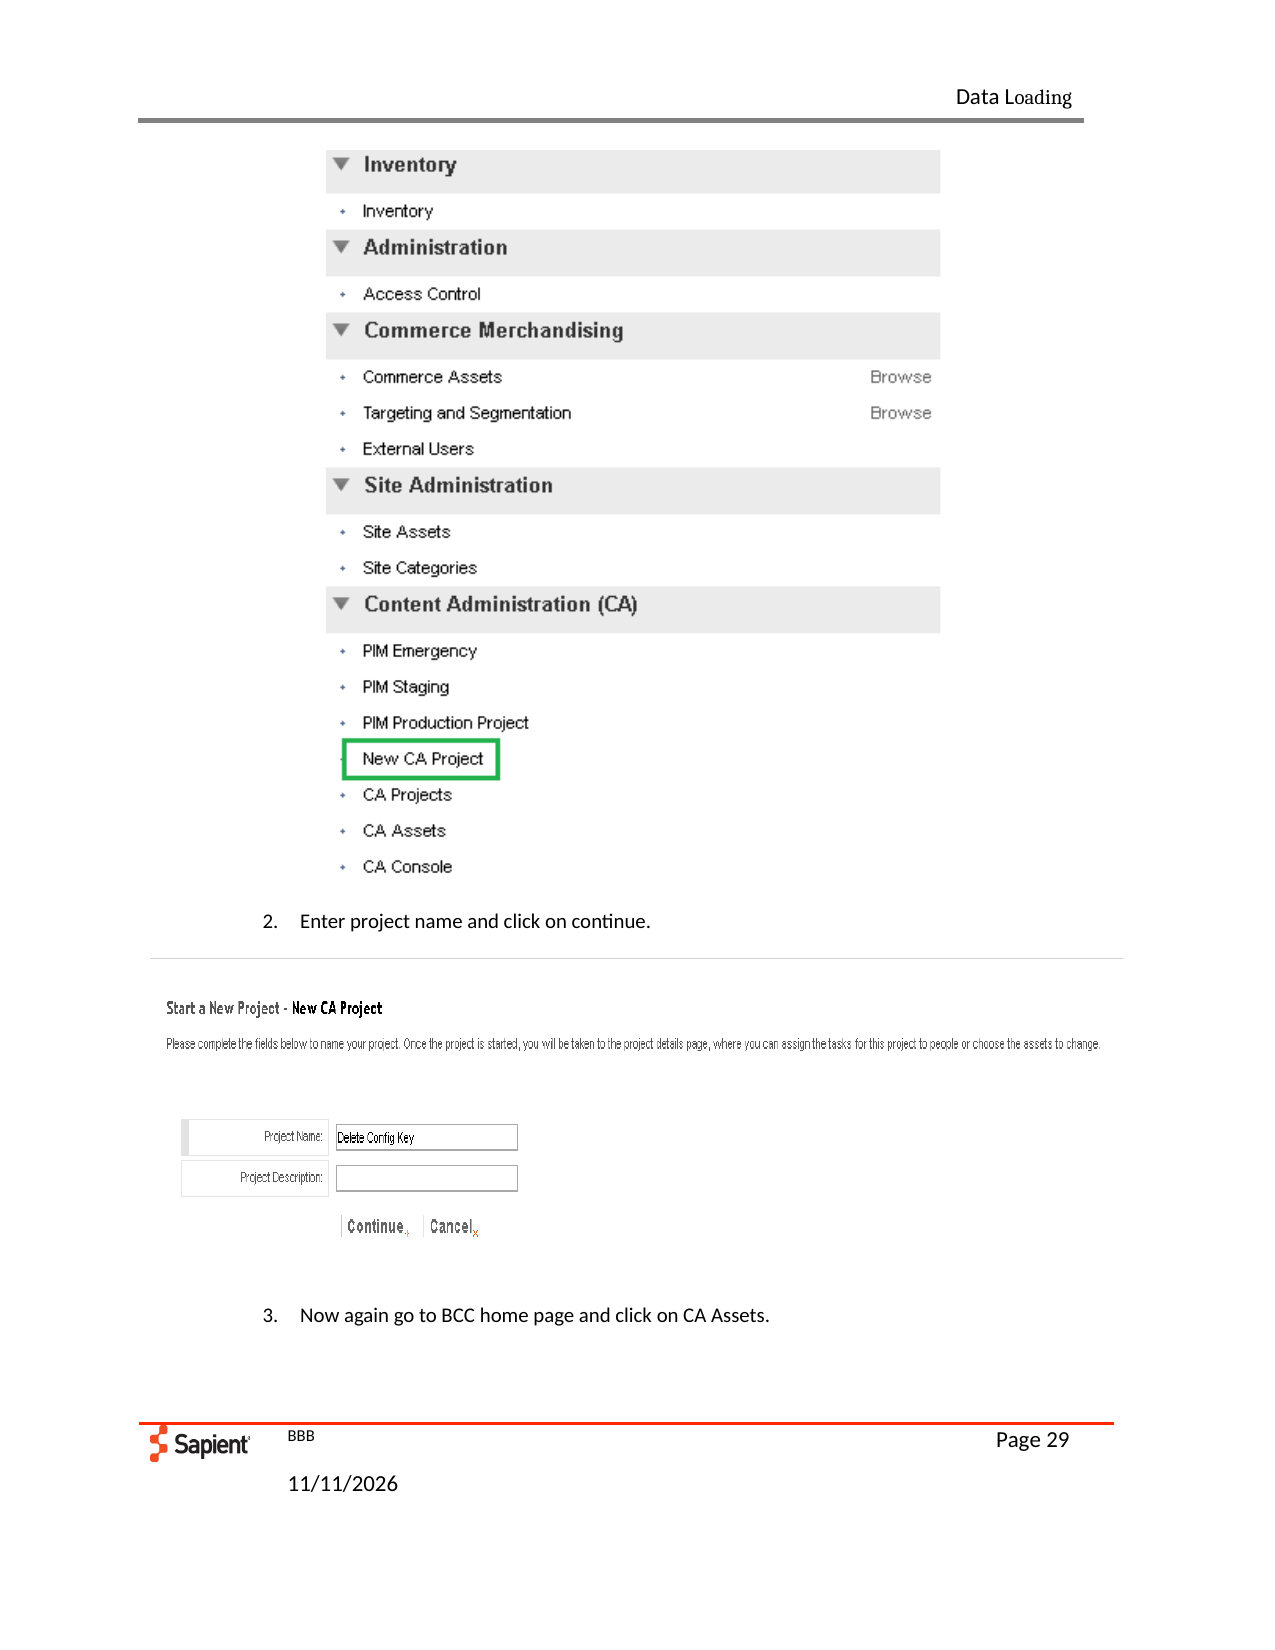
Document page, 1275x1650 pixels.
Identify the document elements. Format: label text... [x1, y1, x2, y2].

picture [325, 150, 950, 884]
picture [150, 958, 1124, 1278]
list Now again go to BCC home page and click on CA Assets. [262, 1302, 1125, 1328]
list Enter project name and click on continue. [262, 908, 1125, 934]
